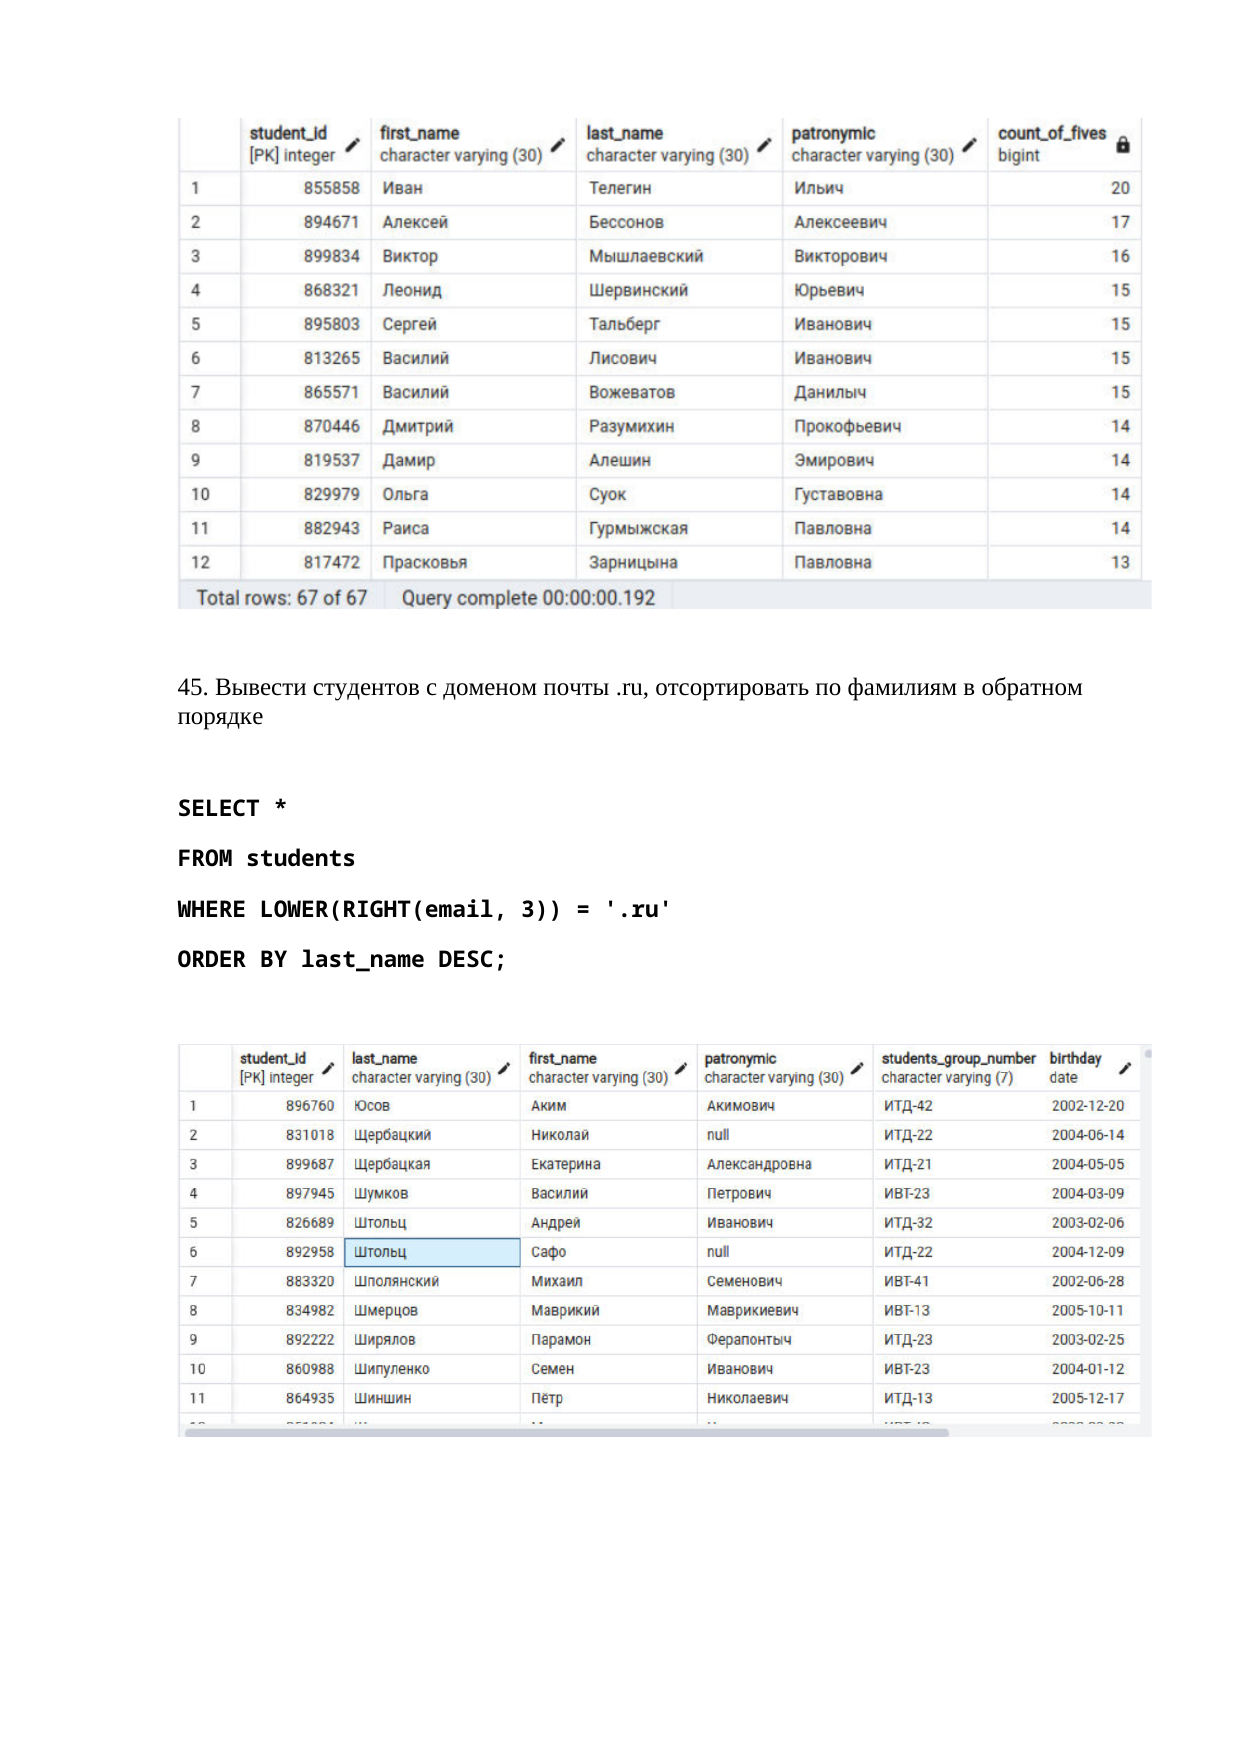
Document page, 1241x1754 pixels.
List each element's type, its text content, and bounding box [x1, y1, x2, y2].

text ORDER BY last_name DESC; [177, 943, 1152, 974]
text 45. Вывести студентов с доменом почты .ru, отсортировать по фамилиям в обратном порядке [177, 672, 1152, 730]
picture [177, 118, 1152, 609]
picture [177, 1044, 1152, 1437]
text SELECT * [177, 792, 1152, 823]
text FROM students [177, 842, 1152, 874]
text WHERE LOWER(RIGHT(email, 3)) = '.ru' [177, 893, 1152, 924]
